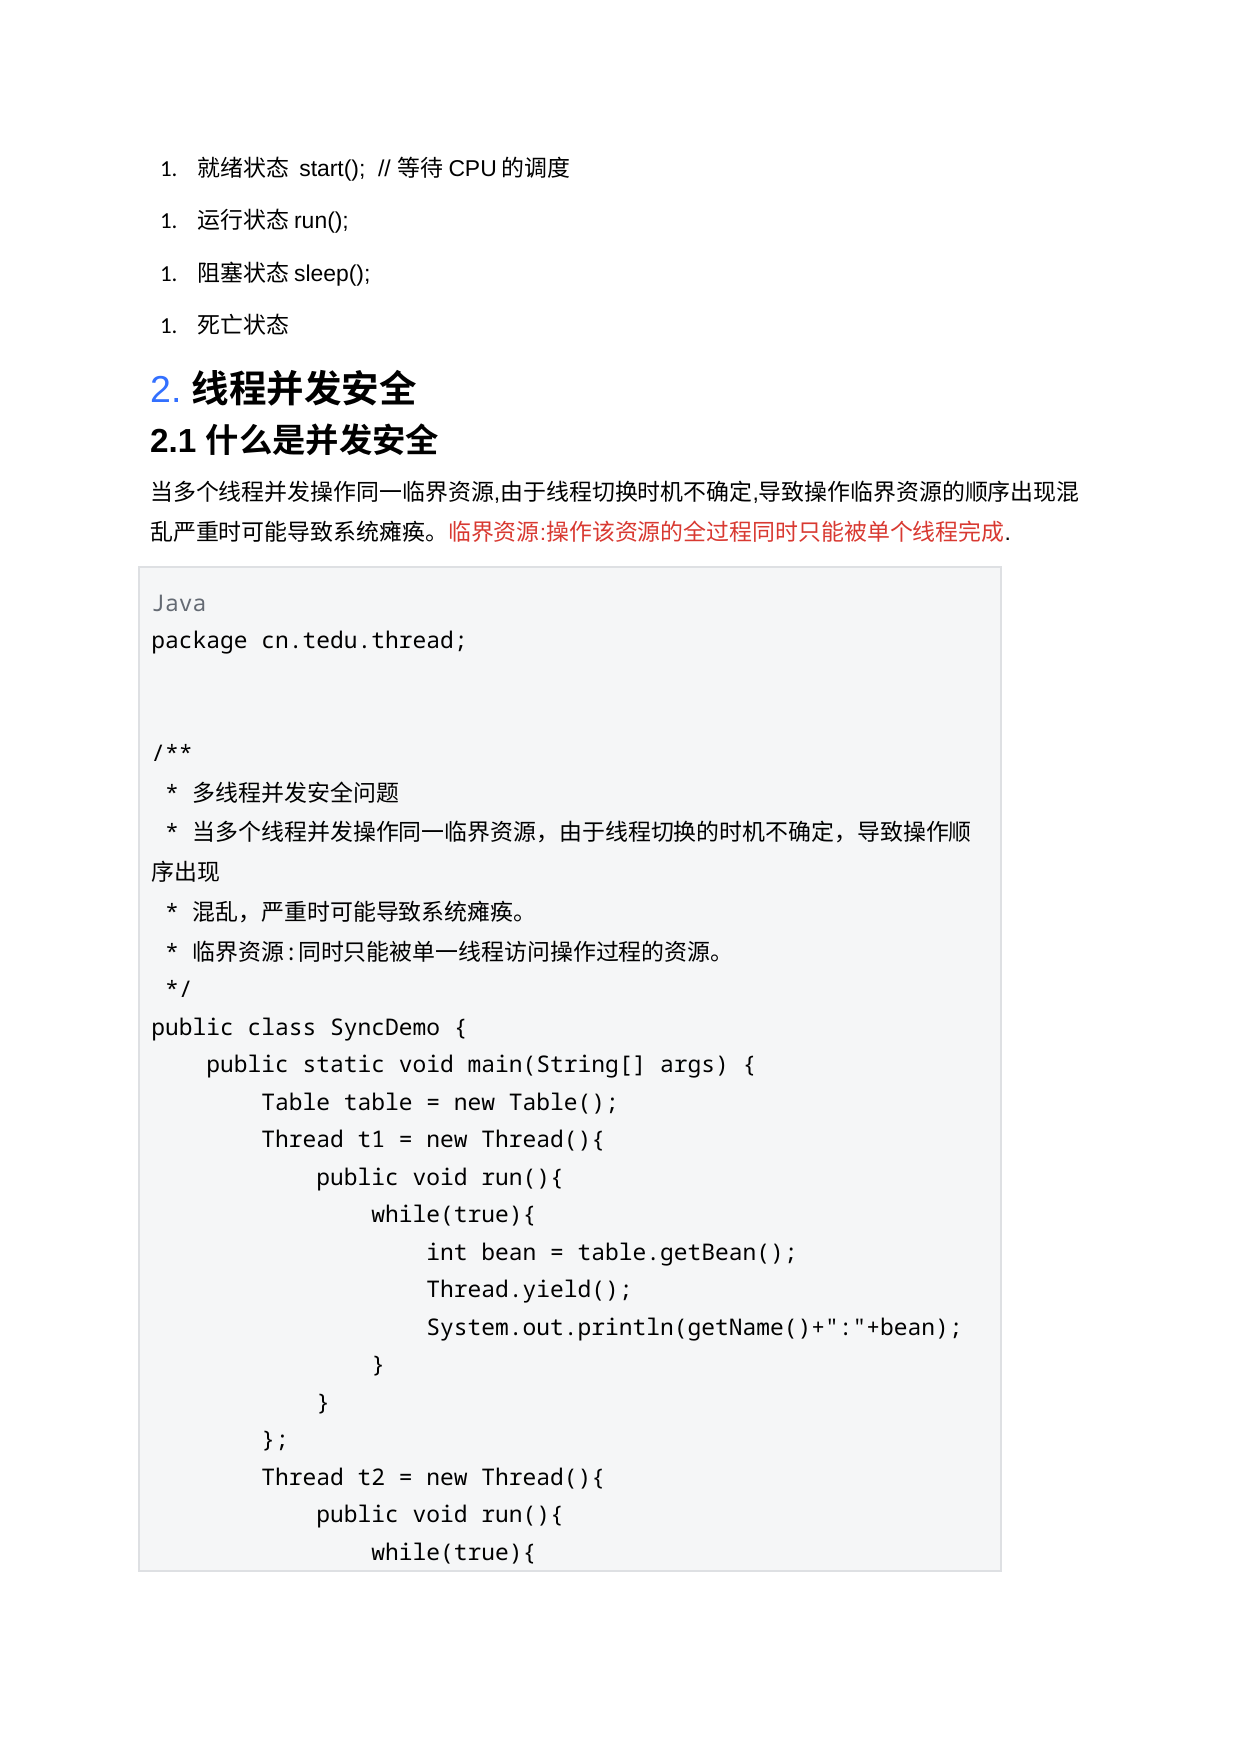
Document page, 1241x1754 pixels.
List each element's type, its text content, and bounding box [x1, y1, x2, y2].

list 阻塞状态 sleep(); [160, 254, 1090, 288]
list 就绪状态 start(); // 等待 CPU的调度 [160, 150, 1090, 183]
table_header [140, 568, 1000, 1570]
text 当多个线程并发操作同一临界资源,由于线程切换时机不确定,导致操作临界资源的顺序出现混乱严重时可能导致系统瘫痪。临界资源:操作该资源的全过程同时只能被单个线程完成. [150, 474, 1090, 547]
list 运行状态 run(); [160, 202, 1090, 236]
list 死亡状态 [160, 307, 1090, 340]
